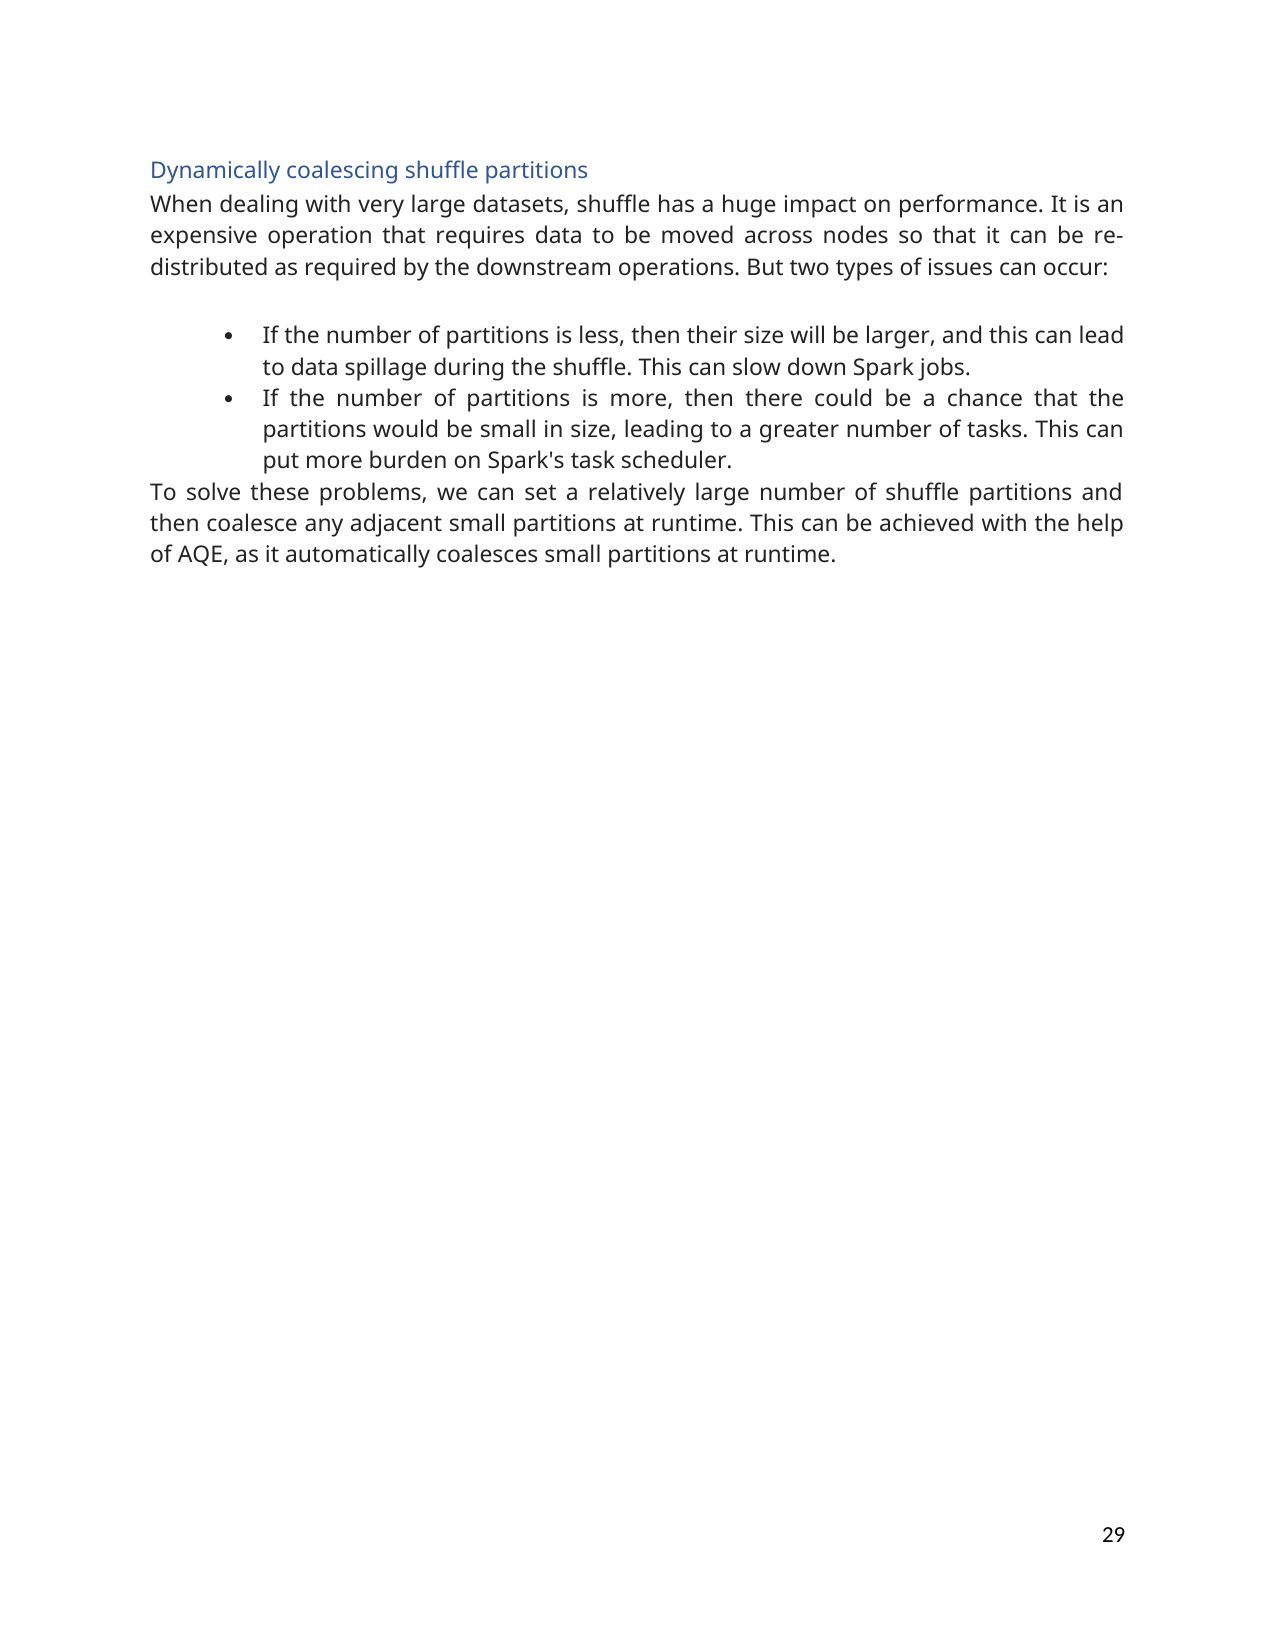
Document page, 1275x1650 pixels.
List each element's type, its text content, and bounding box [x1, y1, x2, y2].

text To solve these problems, we can set a relatively large number of shuffle partitions and then coalesce any adjacent small partitions at runtime. This can be achieved with the help of AQE, as it automatically coalesces small partitions at runtime. [150, 475, 1125, 569]
subtitle Dynamically coalescing shuffle partitions [150, 154, 1125, 185]
list If the number of partitions is less, then their size will be larger, and this can lead to data spillage during the shuffle. This can slow down Spark jobs. [225, 319, 1125, 382]
text When dealing with very large datasets, shuffle has a huge impact on performance. It is an expensive operation that requires data to be moved across nodes so that it can be re-distributed as required by the downstream operations. But two types of issues can occur: [150, 188, 1125, 282]
list If the number of partitions is more, then there could be a chance that the partitions would be small in size, leading to a greater number of tasks. This can put more burden on Spark's task scheduler. [225, 382, 1125, 475]
